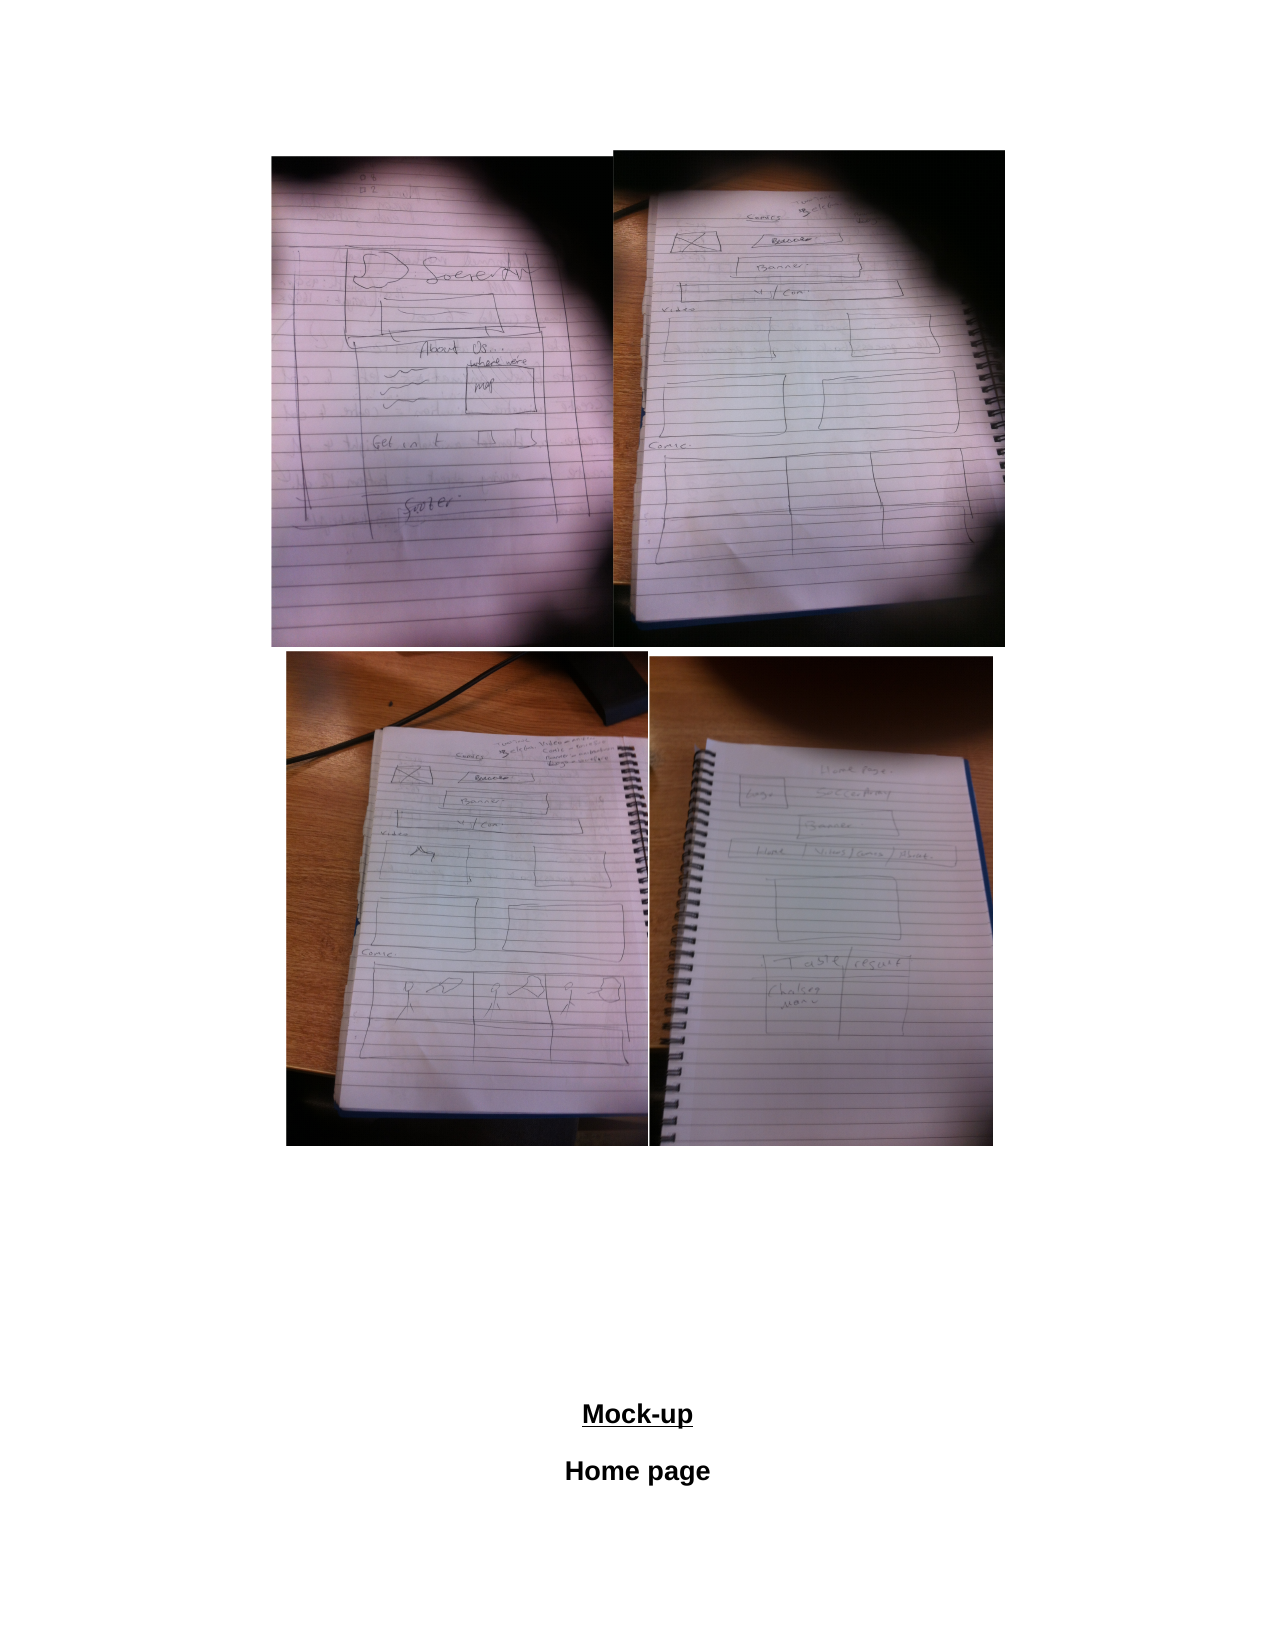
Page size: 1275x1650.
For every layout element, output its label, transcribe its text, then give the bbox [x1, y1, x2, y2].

picture [272, 157, 613, 646]
text Mock-up [150, 1398, 1125, 1430]
text Home page [150, 1455, 1125, 1486]
picture [650, 657, 993, 1146]
picture [614, 151, 1005, 647]
picture [287, 652, 647, 1146]
